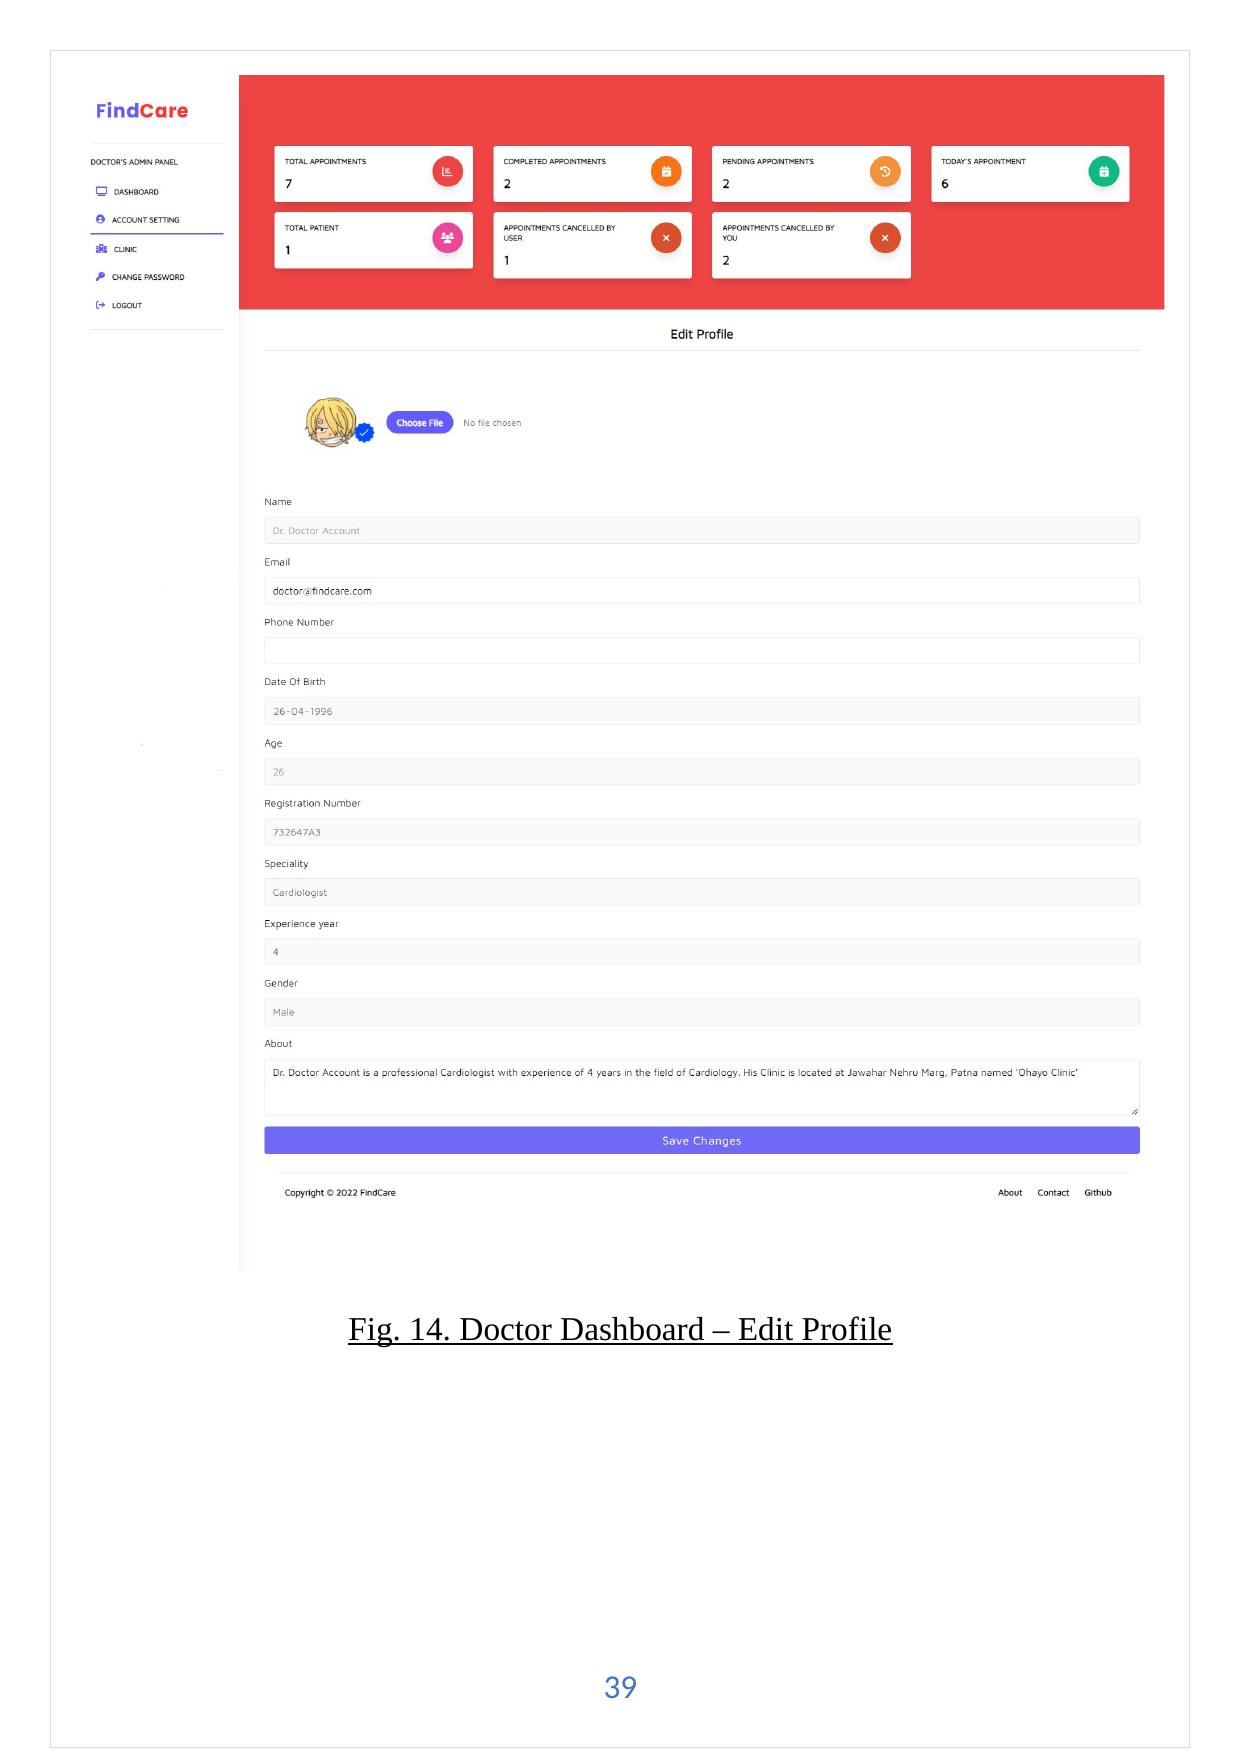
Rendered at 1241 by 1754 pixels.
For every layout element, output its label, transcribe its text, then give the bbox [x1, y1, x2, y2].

text Fig. 14. Doctor Dashboard – Edit Profile [75, 1309, 1165, 1348]
picture [75, 75, 1165, 1272]
